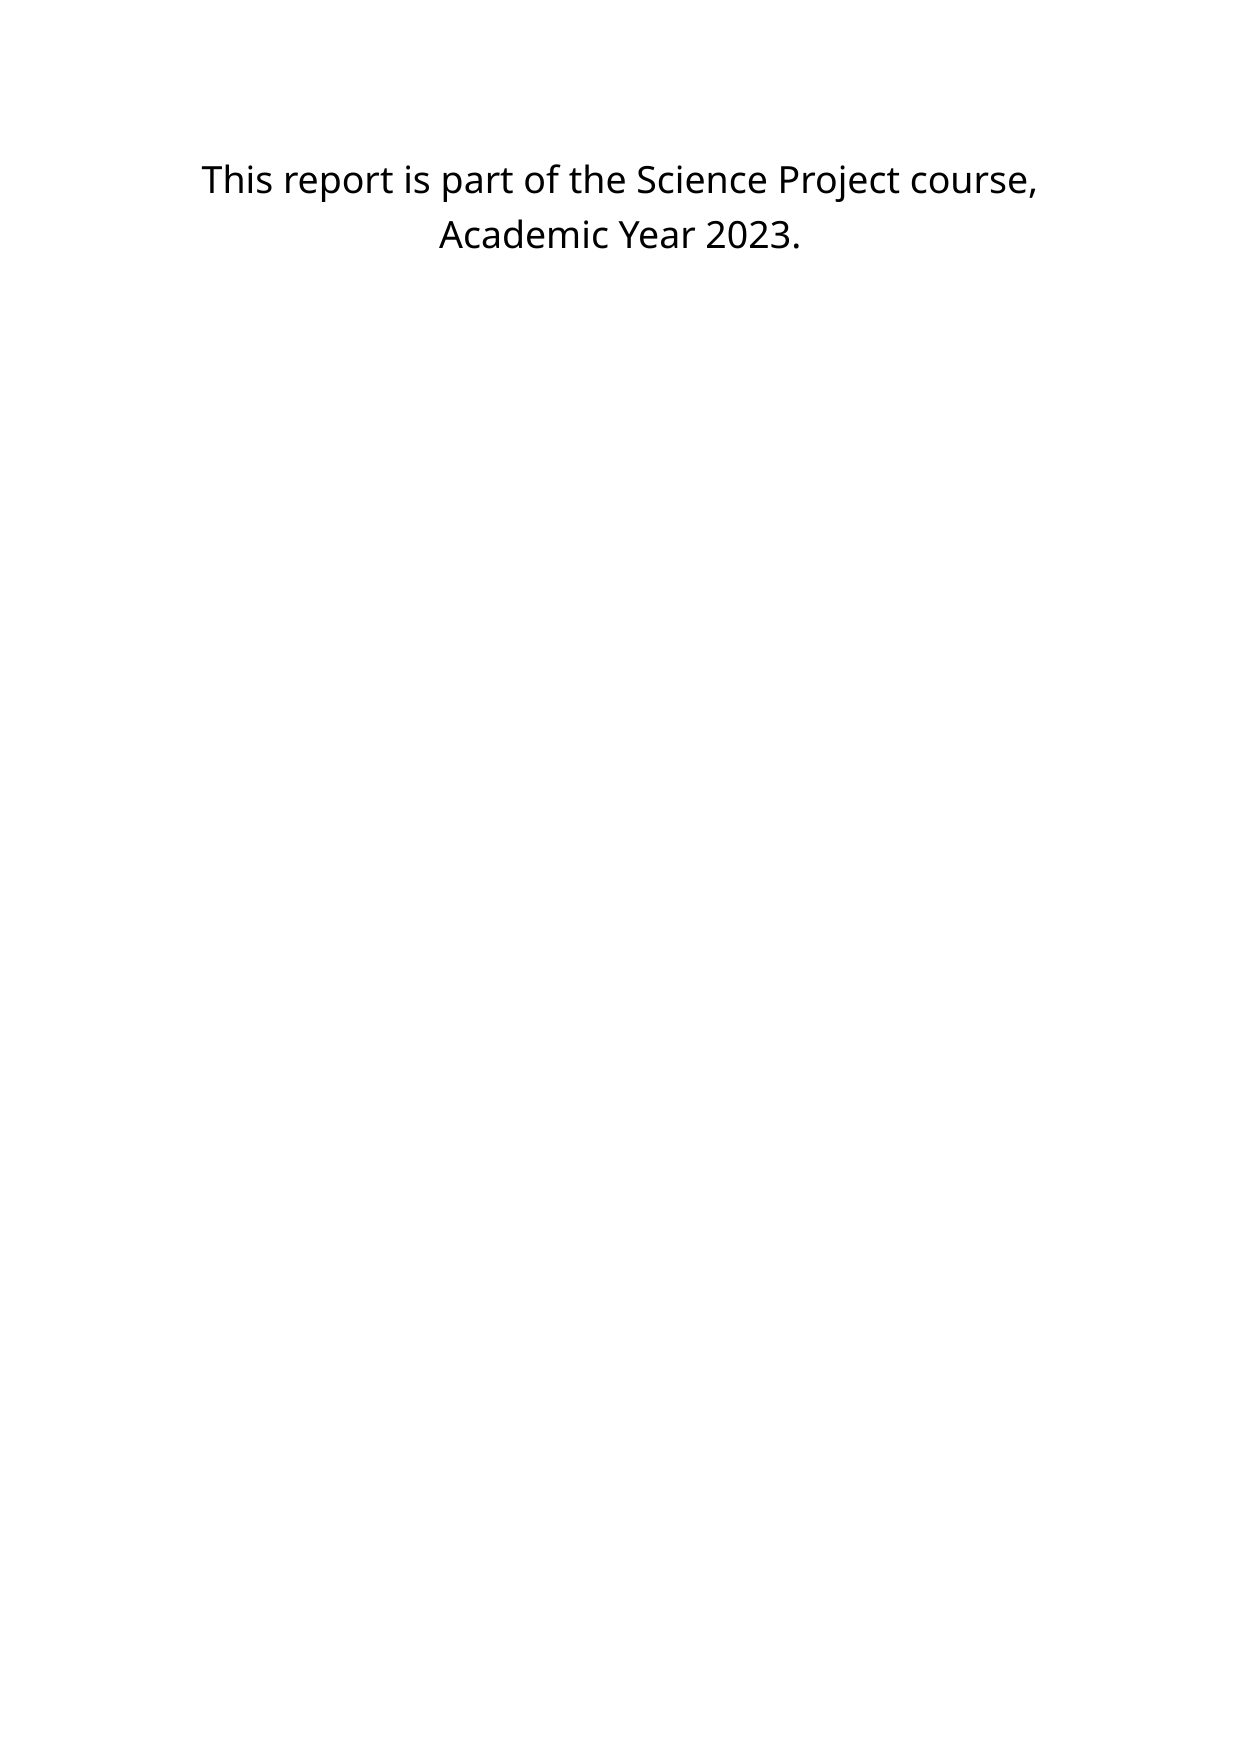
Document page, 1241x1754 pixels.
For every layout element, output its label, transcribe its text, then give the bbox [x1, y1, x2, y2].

text This report is part of the Science Project course, Academic Year 2023. [150, 153, 1090, 259]
